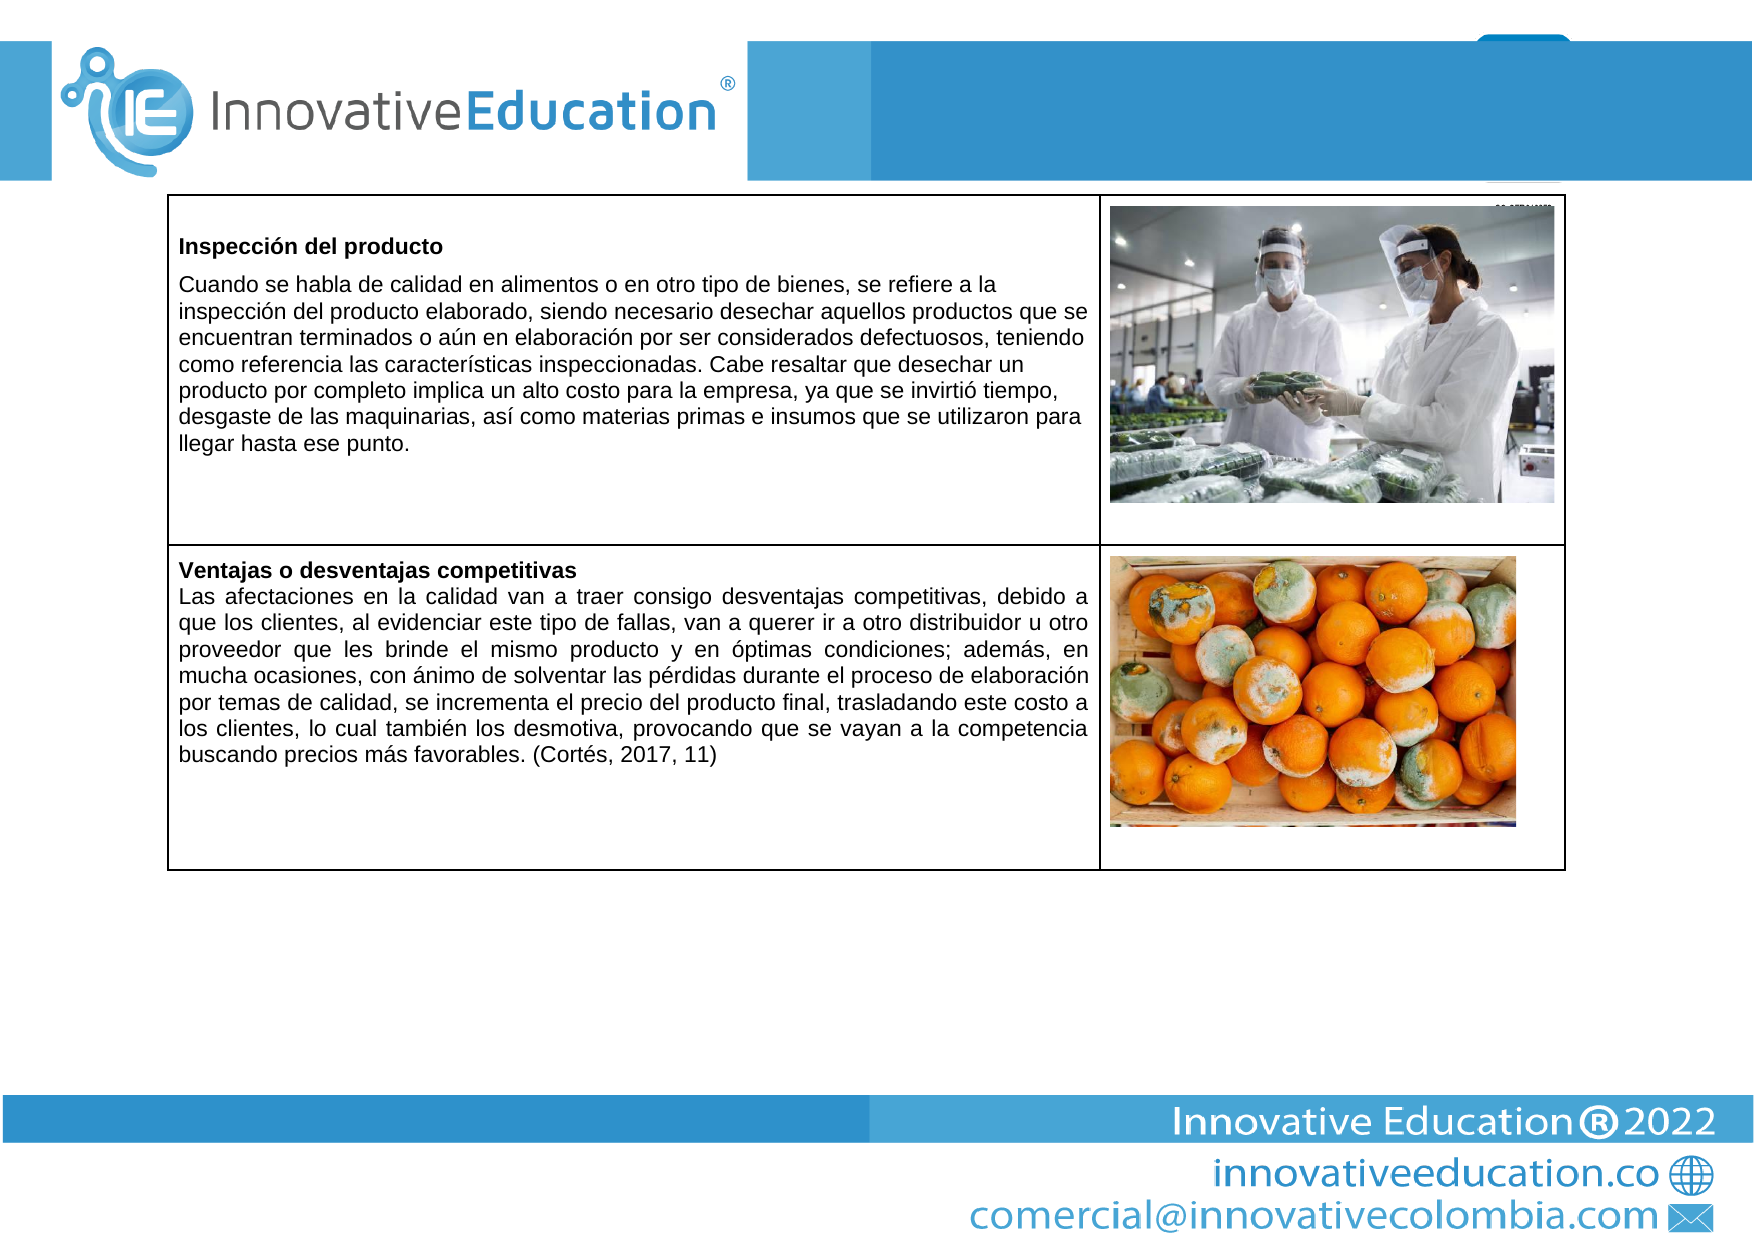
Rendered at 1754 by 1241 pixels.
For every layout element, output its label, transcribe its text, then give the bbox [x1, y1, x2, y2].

table_cell [1101, 546, 1564, 869]
picture [0, 28, 1752, 214]
table_cell [1101, 196, 1564, 544]
picture [2, 1093, 1754, 1239]
table_cell Inspección del producto Cuando se habla de calidad en alimentos o en otro tipo de bienes, se refiere a la inspección del producto elaborado, siendo necesario desechar aquellos productos que se encuentran terminados o aún en elaboración por ser considerados defectuosos, teniendo como referencia las características inspeccionadas. Cabe resaltar que desechar un producto por completo implica un alto costo para la empresa, ya que se invirtió tiempo, desgaste de las maquinarias, así como materias primas e insumos que se utilizaron para llegar hasta ese punto. [169, 196, 1099, 544]
picture [1110, 206, 1555, 503]
table_cell Ventajas o desventajas competitivas Las afectaciones en la calidad van a traer consigo desventajas competitivas, debido a que los clientes, al evidenciar este tipo de fallas, van a querer ir a otro distribuidor u otro proveedor que les brinde el mismo producto y en óptimas condiciones; además, en mucha ocasiones, con ánimo de solventar las pérdidas durante el proceso de elaboración por temas de calidad, se incrementa el precio del producto final, trasladando este costo a los clientes, lo cual también los desmotiva, provocando que se vayan a la competencia buscando precios más favorables. (Cortés, 2017, 11) [169, 546, 1099, 869]
picture [1110, 556, 1517, 827]
